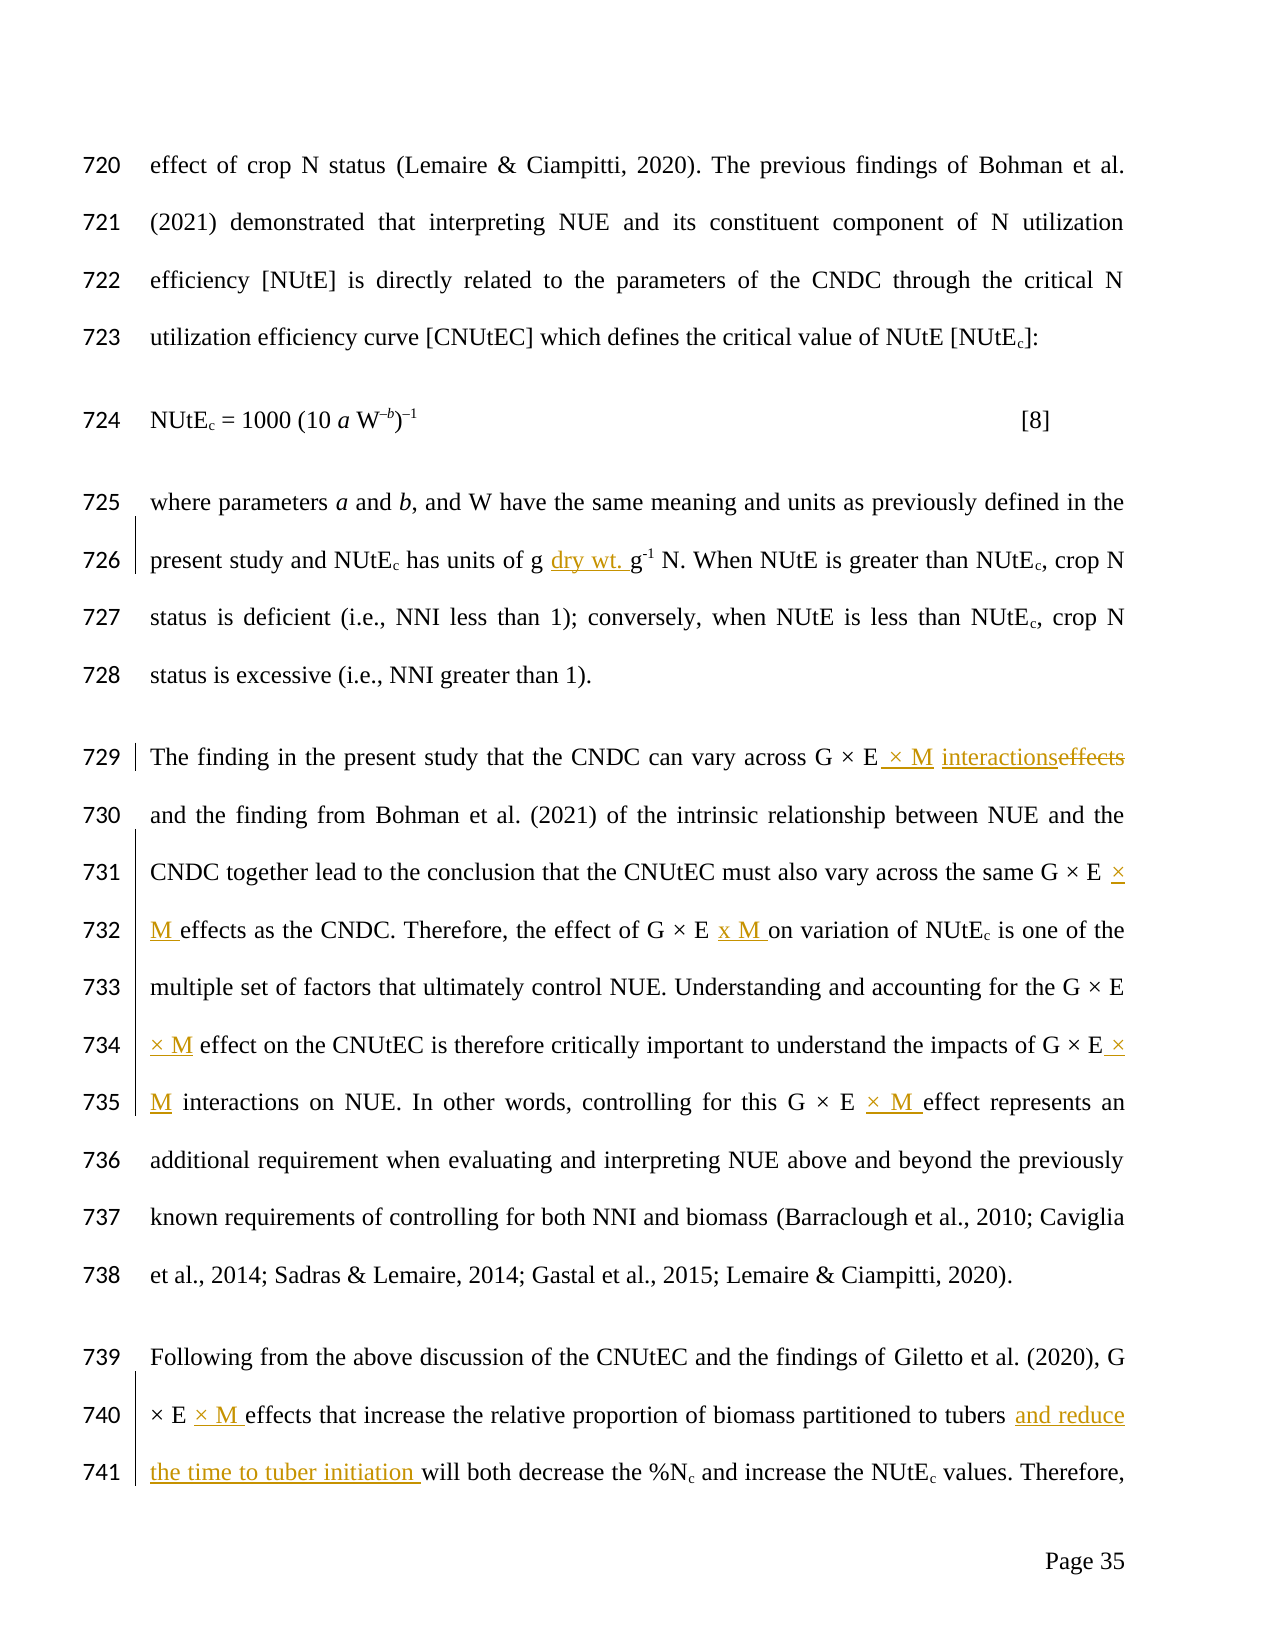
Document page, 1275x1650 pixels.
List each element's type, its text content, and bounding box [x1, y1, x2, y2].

text NUtEc = 1000 (10 a W–b)–1 [8] [150, 405, 1125, 434]
text where parameters a and b, and W have the same meaning and units as previously defined in the present study and NUtEc has units of g g-1 N. When NUtE is greater than NUtEc, crop N status is deficient (i.e., NNI less than 1); conversely, when NUtE is less than NUtEc, crop N status is excessive (i.e., NNI greater than 1). [150, 487, 1125, 689]
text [150, 1342, 1125, 1486]
text The finding in the present study that the CNDC can vary across G × E and the finding from Bohman et al. (2021) of the intrinsic relationship between NUE and the CNDC together lead to the conclusion that the CNUtEC must also vary across the same G × E effects as the CNDC. Therefore, the effect of G × E on variation of NUtEc is one of the multiple set of factors that ultimately control NUE. Understanding and accounting for the G × E effect on the CNUtEC is therefore critically important to understand the impacts of G × E interactions on NUE. In other words, controlling for this G × E effect represents an additional requirement when evaluating and interpreting NUE above and beyond the previously known requirements of controlling for both NNI and biomass (Barraclough et al., 2010; Caviglia et al., 2014; Sadras & Lemaire, 2014; Gastal et al., 2015; Lemaire & Ciampitti, 2020). [150, 742, 1125, 1289]
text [150, 150, 1125, 351]
